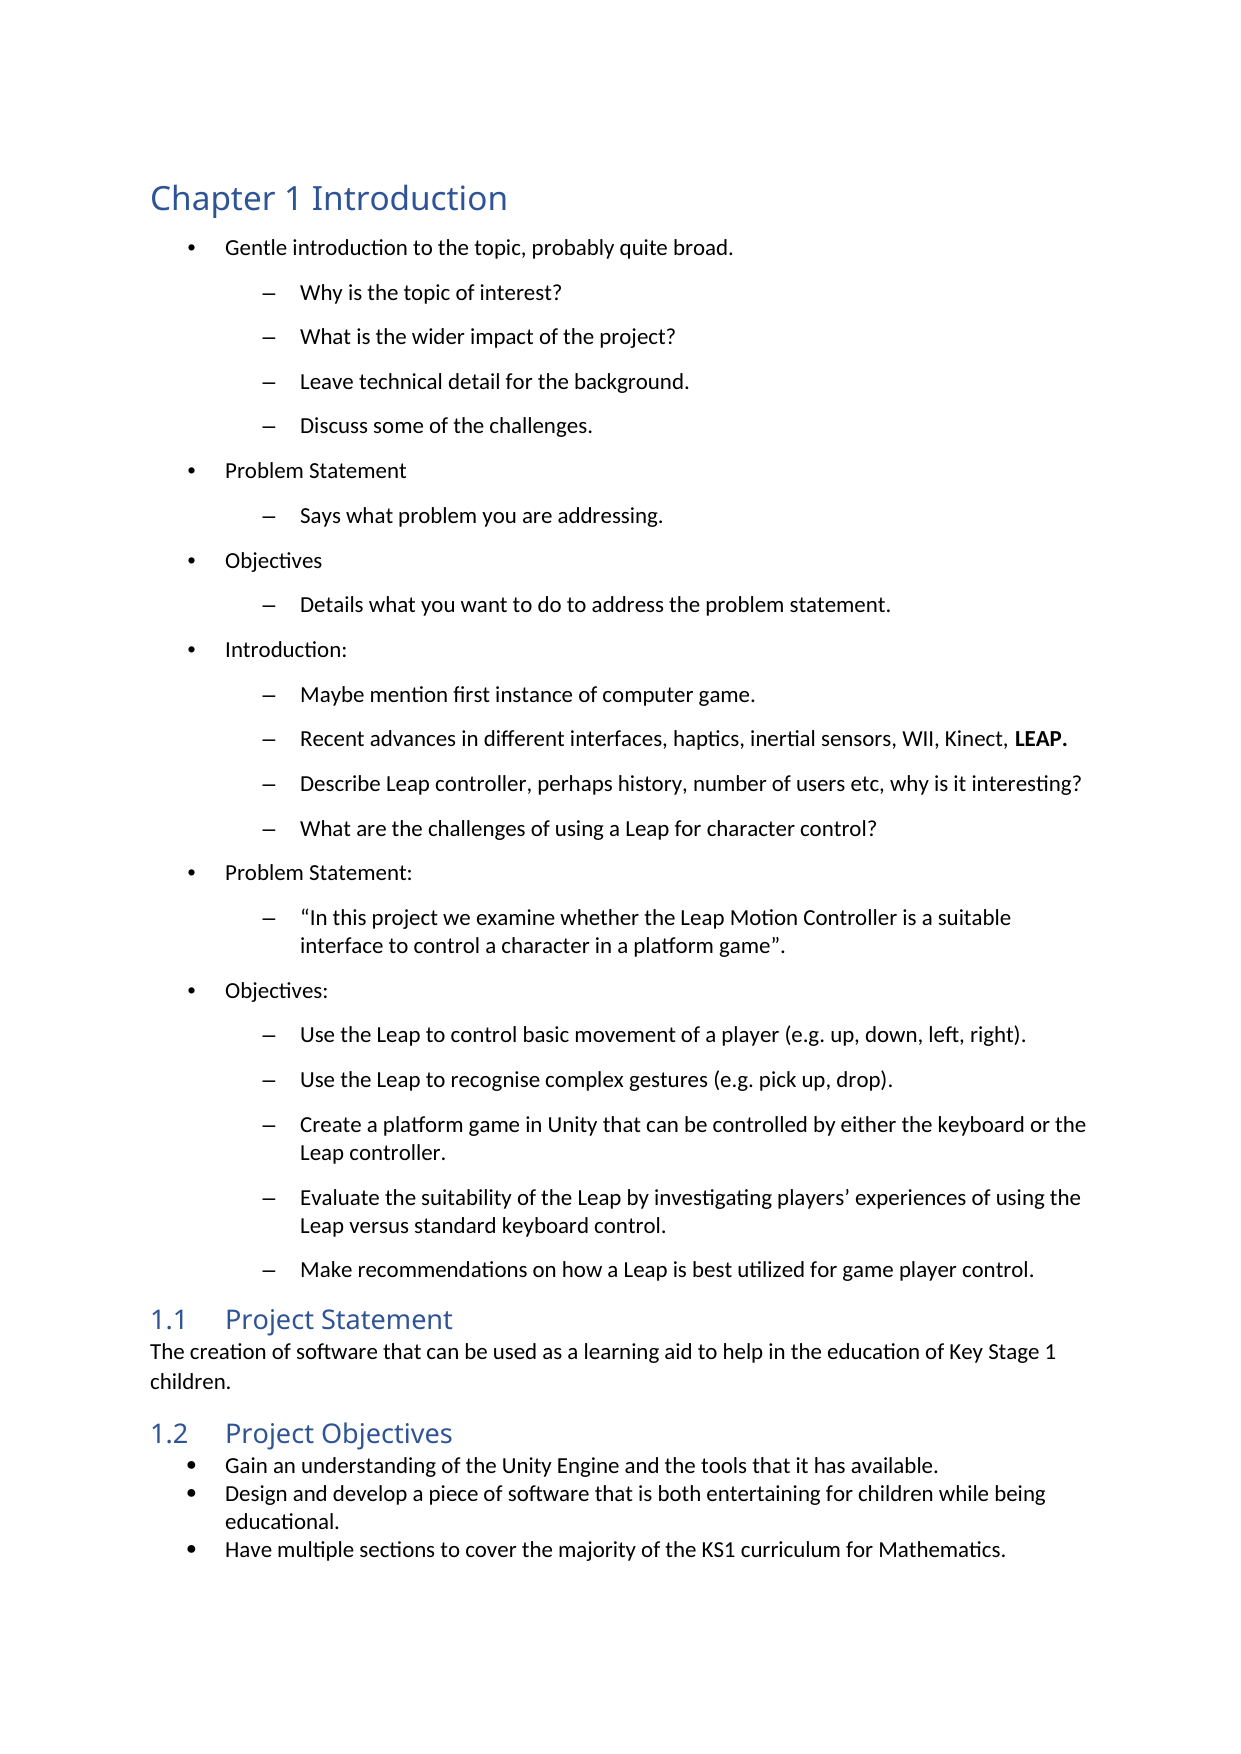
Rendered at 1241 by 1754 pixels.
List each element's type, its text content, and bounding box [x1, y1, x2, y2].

list Gentle introduction to the topic, probably quite broad. [187, 233, 1090, 261]
list Make recommendations on how a Leap is best utilized for game player control. [262, 1255, 1090, 1283]
list What are the challenges of using a Leap for character control? [262, 814, 1090, 842]
list Objectives: [187, 976, 1090, 1004]
list Use the Leap to recognise complex gestures (e.g. pick up, drop). [262, 1065, 1090, 1093]
subtitle 1.2 Project Objectives [150, 1414, 1090, 1451]
list Gain an understanding of the Unity Engine and the tools that it has available. [187, 1451, 1090, 1479]
list “In this project we examine whether the Leap Motion Controller is a suitable interface to control a character in a platform game”. [262, 903, 1090, 959]
list Objectives [187, 546, 1090, 574]
list Describe Leap controller, perhaps history, number of users etc, why is it interesting? [262, 769, 1090, 797]
list Introduction: [187, 635, 1090, 663]
list Recent advances in different interfaces, haptics, inertial sensors, WII, Kinect, LEAP. [262, 724, 1090, 752]
list Leave technical detail for the background. [262, 367, 1090, 395]
list Design and develop a piece of software that is both entertaining for children while being educational. [187, 1479, 1090, 1535]
subtitle 1.1 Project Statement [150, 1300, 1090, 1337]
list Maybe mention first instance of computer game. [262, 680, 1090, 708]
list Have multiple sections to cover the majority of the KS1 curriculum for Mathematics. [187, 1535, 1090, 1563]
list Why is the topic of interest? [262, 278, 1090, 306]
list Use the Leap to control basic movement of a player (e.g. up, down, left, right). [262, 1021, 1090, 1049]
list Evaluate the suitability of the Leap by investigating players’ experiences of using the Leap versus standard keyboard control. [262, 1183, 1090, 1239]
list Problem Statement [187, 456, 1090, 484]
list Create a platform game in Unity that can be controlled by either the keyboard or the Leap controller. [262, 1110, 1090, 1166]
list Details what you want to do to address the problem statement. [262, 590, 1090, 618]
list What is the wider impact of the project? [262, 322, 1090, 350]
text The creation of software that can be used as a learning aid to help in the education of Key Stage 1 children. [150, 1337, 1090, 1395]
subtitle Chapter 1 Introduction [150, 175, 1090, 220]
list Discuss some of the challenges. [262, 412, 1090, 440]
list Says what problem you are addressing. [262, 501, 1090, 529]
list Problem Statement: [187, 858, 1090, 887]
